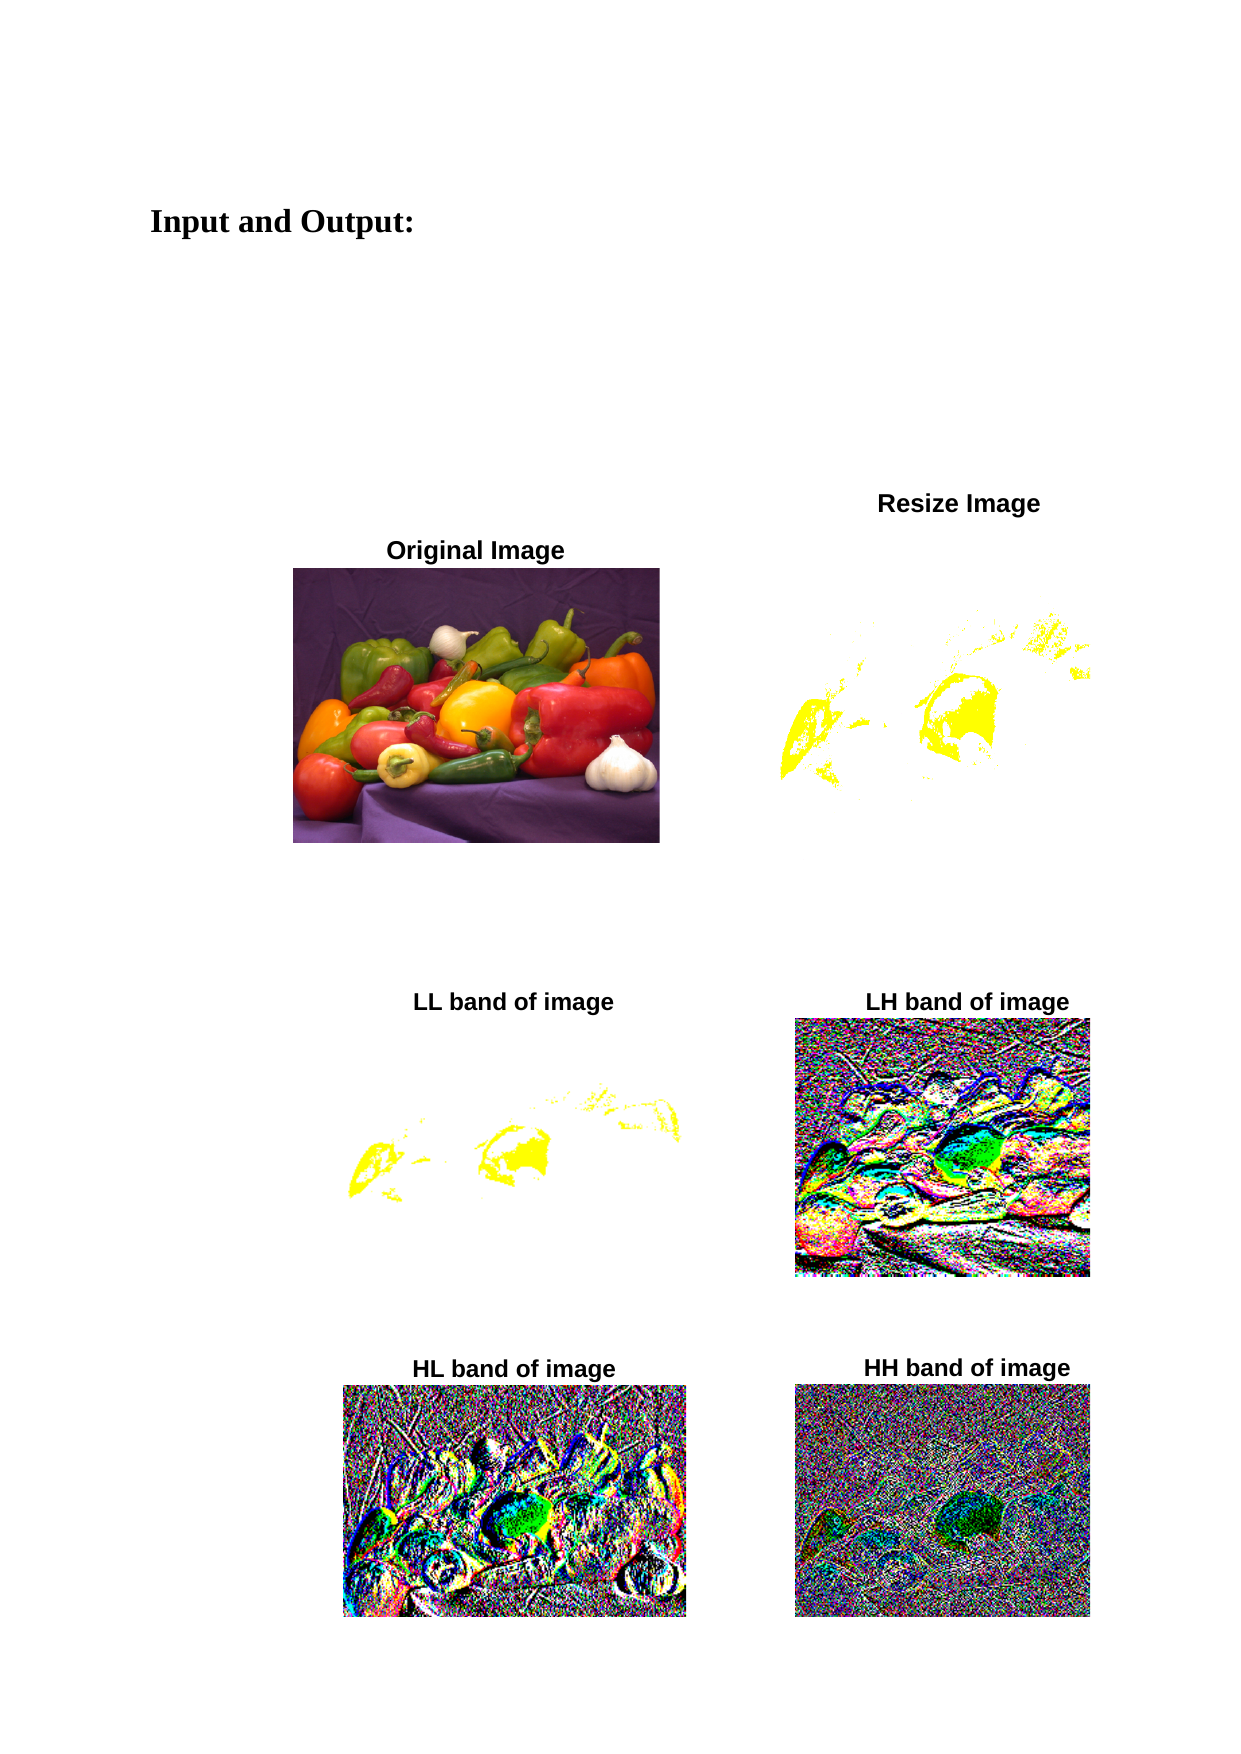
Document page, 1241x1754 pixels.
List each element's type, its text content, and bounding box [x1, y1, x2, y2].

text Input and Output: [150, 202, 1090, 240]
